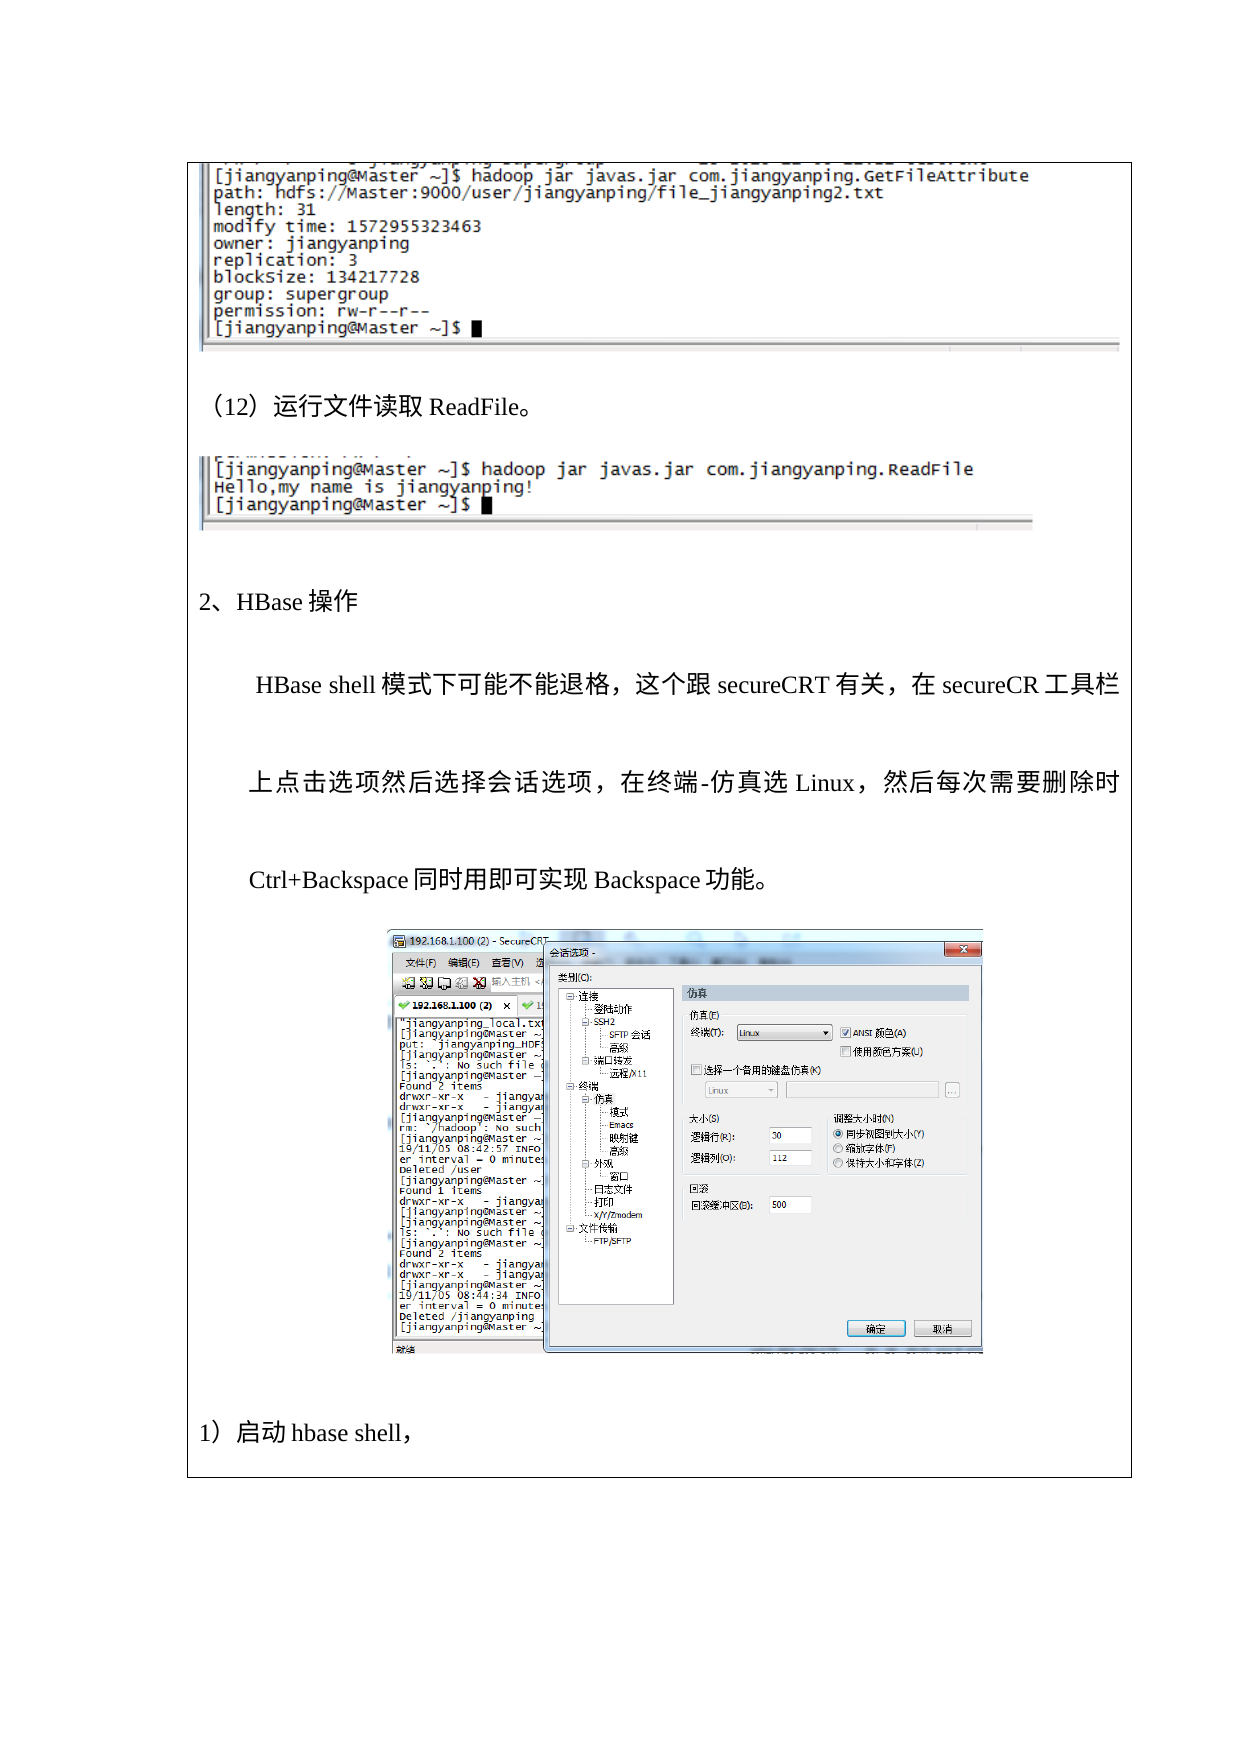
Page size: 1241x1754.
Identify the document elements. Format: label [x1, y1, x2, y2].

table_cell [188, 163, 1131, 1477]
picture [386, 928, 984, 1354]
picture [198, 163, 1120, 353]
picture [198, 455, 1034, 532]
